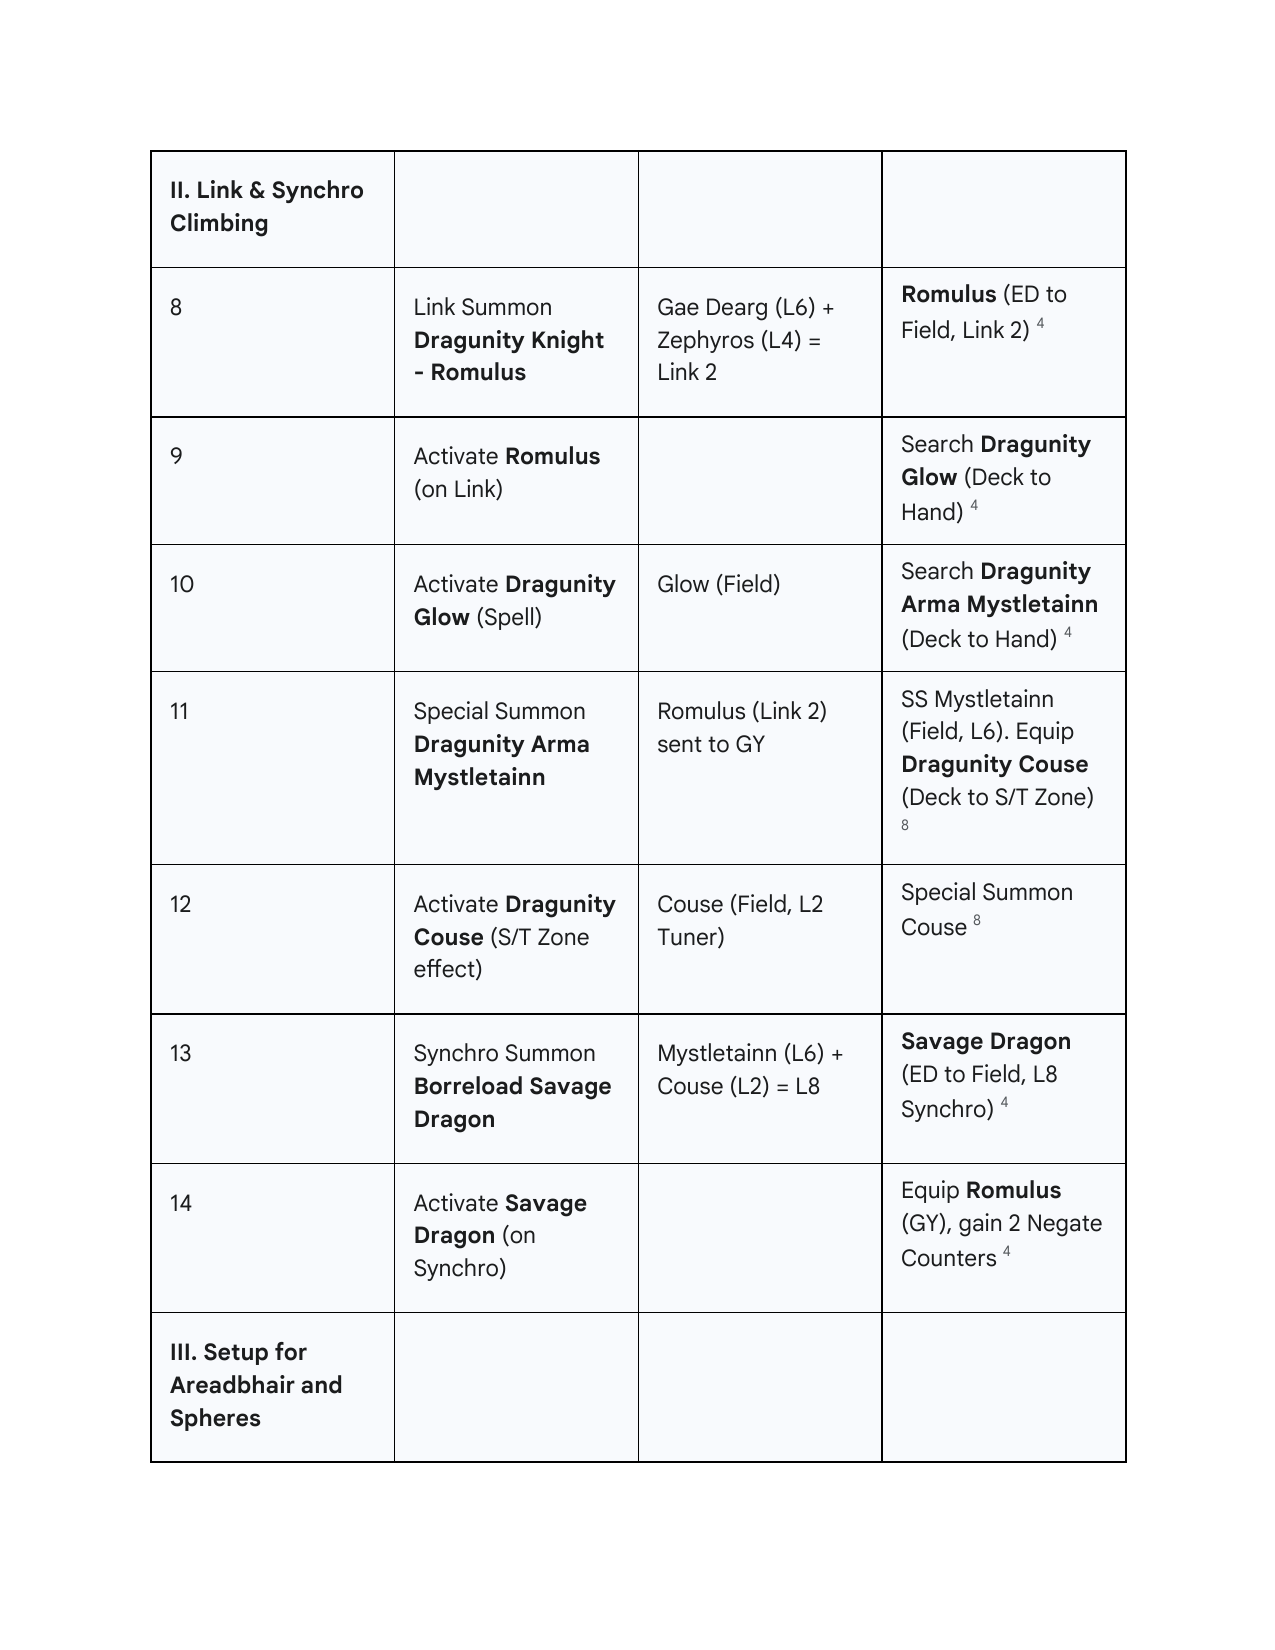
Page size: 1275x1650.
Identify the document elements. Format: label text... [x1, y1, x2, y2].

table_cell [639, 1164, 881, 1312]
table_cell Equip Romulus (GY), gain 2 Negate Counters 4 [883, 1164, 1125, 1312]
table_cell Activate Savage Dragon (on Synchro) [395, 1164, 638, 1312]
table_cell [639, 1313, 881, 1461]
table_cell 11 [152, 672, 394, 864]
table_cell Special Summon Couse 8 [883, 865, 1125, 1013]
table_cell Activate Dragunity Glow (Spell) [395, 545, 638, 671]
table_cell Search Dragunity Glow (Deck to Hand) 4 [883, 418, 1125, 543]
table_cell Activate Romulus (on Link) [395, 418, 638, 543]
table_cell SS Mystletainn (Field, L6). Equip Dragunity Couse (Deck to S/T Zone) 8 [883, 672, 1125, 864]
table_cell Synchro Summon Borreload Savage Dragon [395, 1015, 638, 1162]
table_cell 12 [152, 865, 394, 1013]
table_cell Search Dragunity Arma Mystletainn (Deck to Hand) 4 [883, 545, 1125, 671]
table_cell [639, 418, 881, 543]
table_cell 10 [152, 545, 394, 671]
table_cell [395, 152, 638, 267]
table_cell 9 [152, 418, 394, 543]
table_cell Glow (Field) [639, 545, 881, 671]
table_cell Savage Dragon (ED to Field, L8 Synchro) 4 [883, 1015, 1125, 1162]
table_cell 8 [152, 268, 394, 416]
table_cell Couse (Field, L2 Tuner) [639, 865, 881, 1013]
table_cell [883, 1313, 1125, 1461]
table_cell Gae Dearg (L6) + Zephyros (L4) = Link 2 [639, 268, 881, 416]
table_cell Mystletainn (L6) + Couse (L2) = L8 [639, 1015, 881, 1162]
table_cell Activate Dragunity Couse (S/T Zone effect) [395, 865, 638, 1013]
table_cell [395, 1313, 638, 1461]
table_cell 14 [152, 1164, 394, 1312]
table_cell 13 [152, 1015, 394, 1162]
table_cell II. Link & Synchro Climbing [152, 152, 394, 267]
table_cell Special Summon Dragunity Arma Mystletainn [395, 672, 638, 864]
table_cell [883, 152, 1125, 267]
table_cell III. Setup for Areadbhair and Spheres [152, 1313, 394, 1461]
table_cell [639, 152, 881, 267]
table_cell Romulus (Link 2) sent to GY [639, 672, 881, 864]
table_cell Link Summon Dragunity Knight - Romulus [395, 268, 638, 416]
table_cell Romulus (ED to Field, Link 2) 4 [883, 268, 1125, 416]
